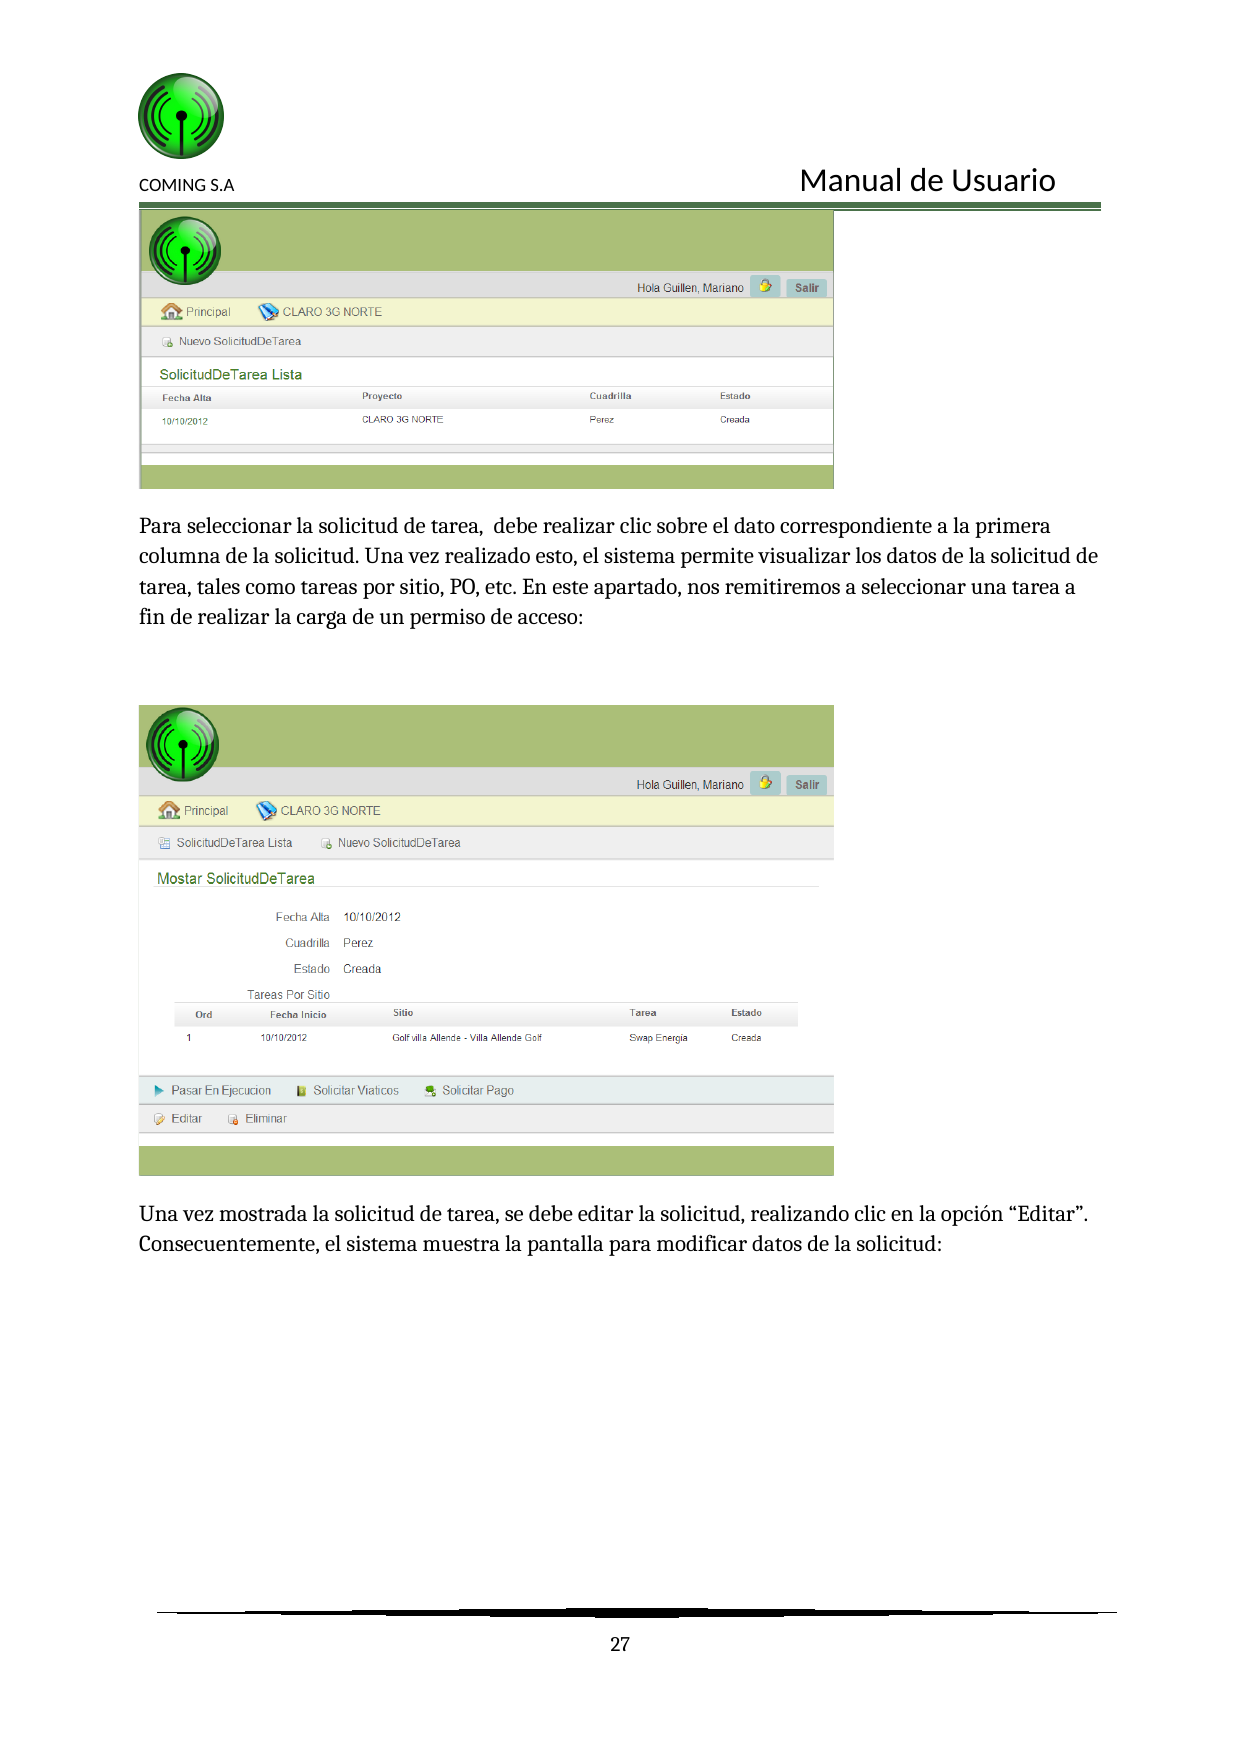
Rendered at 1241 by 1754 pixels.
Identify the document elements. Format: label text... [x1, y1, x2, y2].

picture [138, 210, 834, 489]
picture [138, 705, 834, 1176]
text Para seleccionar la solicitud de tarea, debe realizar clic sobre el dato correspondiente a la primera columna de la solicitud. Una vez realizado esto, el sistema permite visualizar los datos de la solicitud de tarea, tales como tareas por sitio, PO, etc. En este apartado, nos remitiremos a seleccionar una tarea a fin de realizar la carga de un permiso de acceso: [139, 513, 1101, 630]
picture [138, 73, 224, 159]
text Una vez mostrada la solicitud de tarea, se debe editar la solicitud, realizando clic en la opción “Editar”. Consecuentemente, el sistema muestra la pantalla para modificar datos de la solicitud: [139, 1200, 1101, 1257]
